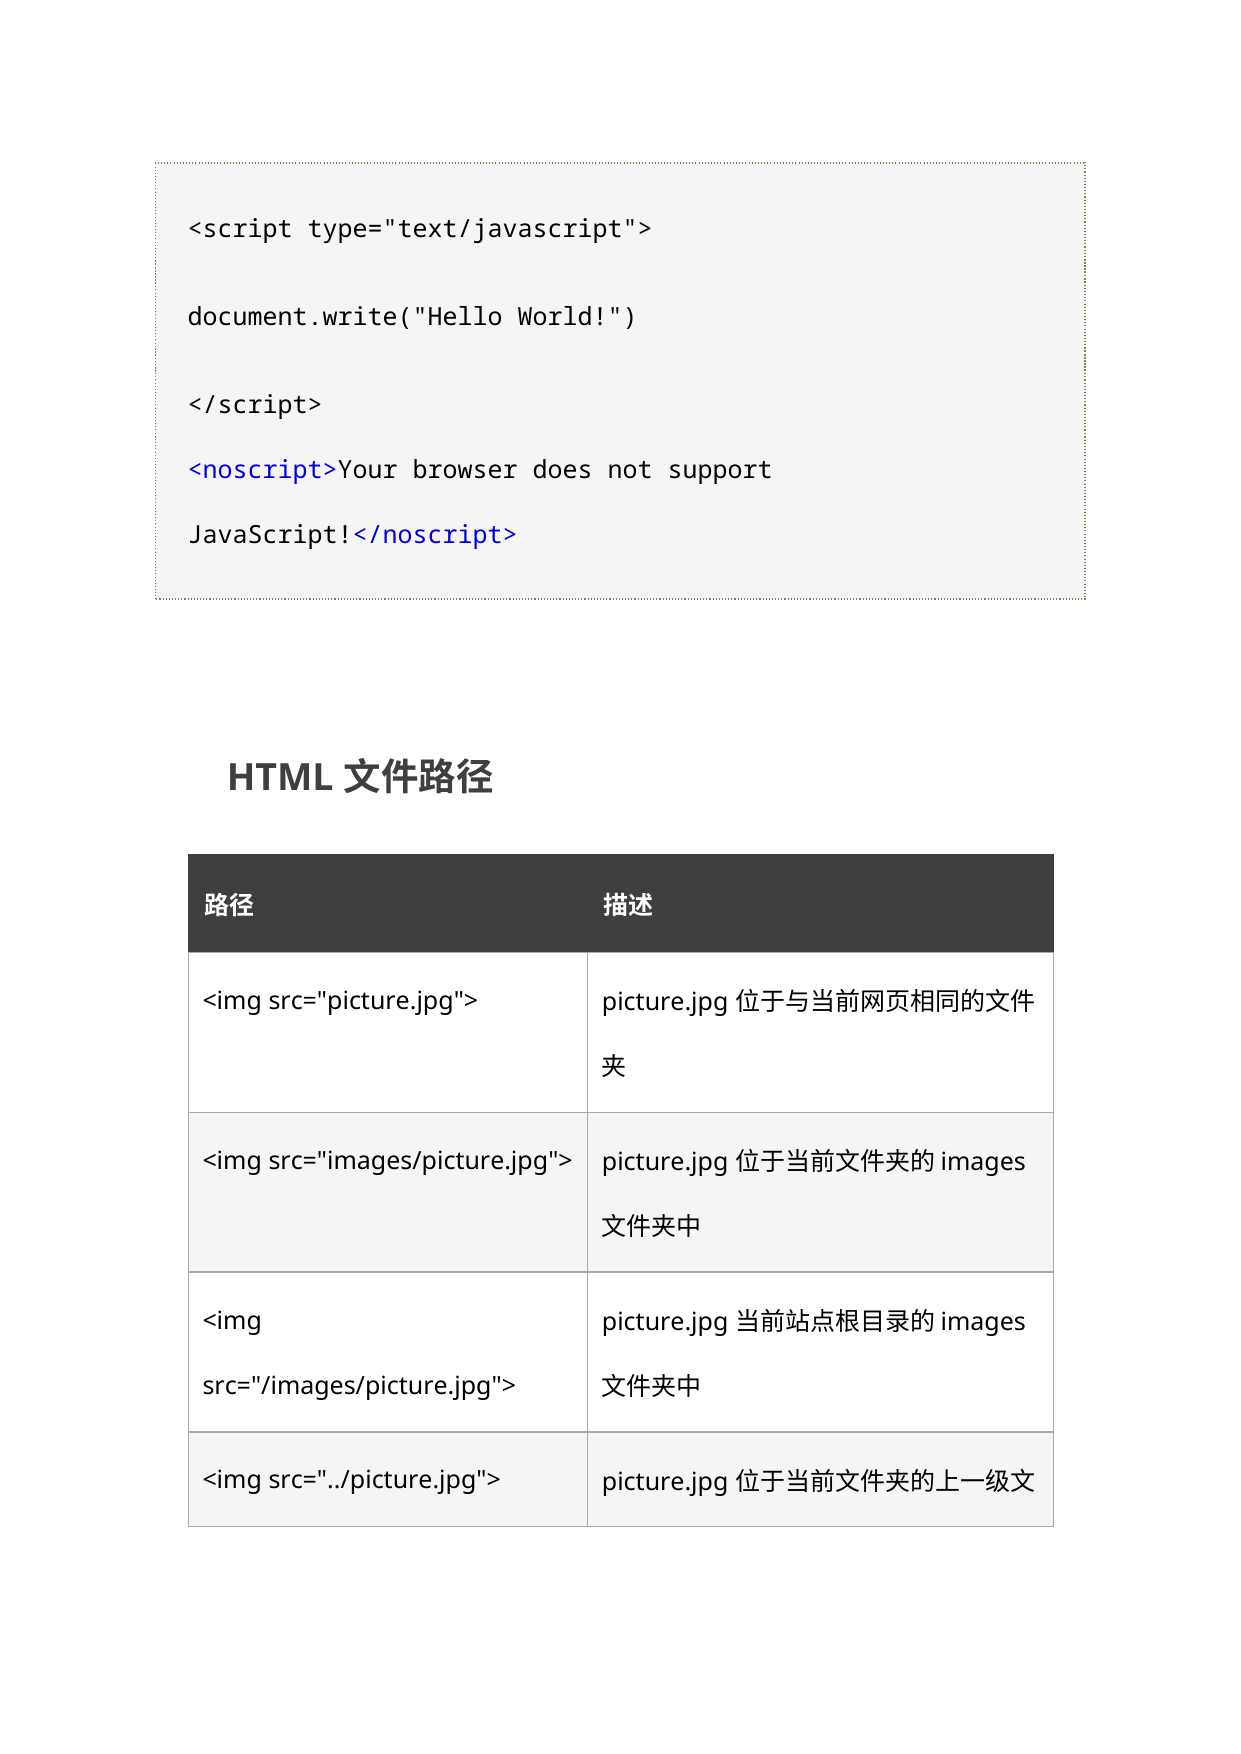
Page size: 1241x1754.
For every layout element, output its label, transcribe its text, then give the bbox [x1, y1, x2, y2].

text <script type="text/javascript"> [155, 162, 1086, 250]
text </script> [155, 339, 1086, 404]
table_cell <img src="images/picture.jpg"> [189, 1113, 587, 1271]
table_header 描述 [588, 856, 1053, 952]
table_cell picture.jpg 位于与当前网页相同的文件夹 [588, 953, 1053, 1112]
text HTML 文件路径 [227, 742, 1053, 807]
table_header 路径 [189, 856, 587, 952]
text document.write("Hello World!") [155, 250, 1086, 339]
table_cell <img src="picture.jpg"> [189, 953, 587, 1112]
table_cell picture.jpg 位于当前文件夹的 images 文件夹中 [588, 1113, 1053, 1271]
text <noscript>Your browser does not support JavaScript!</noscript> [155, 404, 1086, 599]
table_cell <img src="/images/picture.jpg"> [189, 1273, 587, 1431]
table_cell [189, 1433, 587, 1526]
table_cell picture.jpg 当前站点根目录的 images 文件夹中 [588, 1273, 1053, 1431]
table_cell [588, 1433, 1053, 1526]
